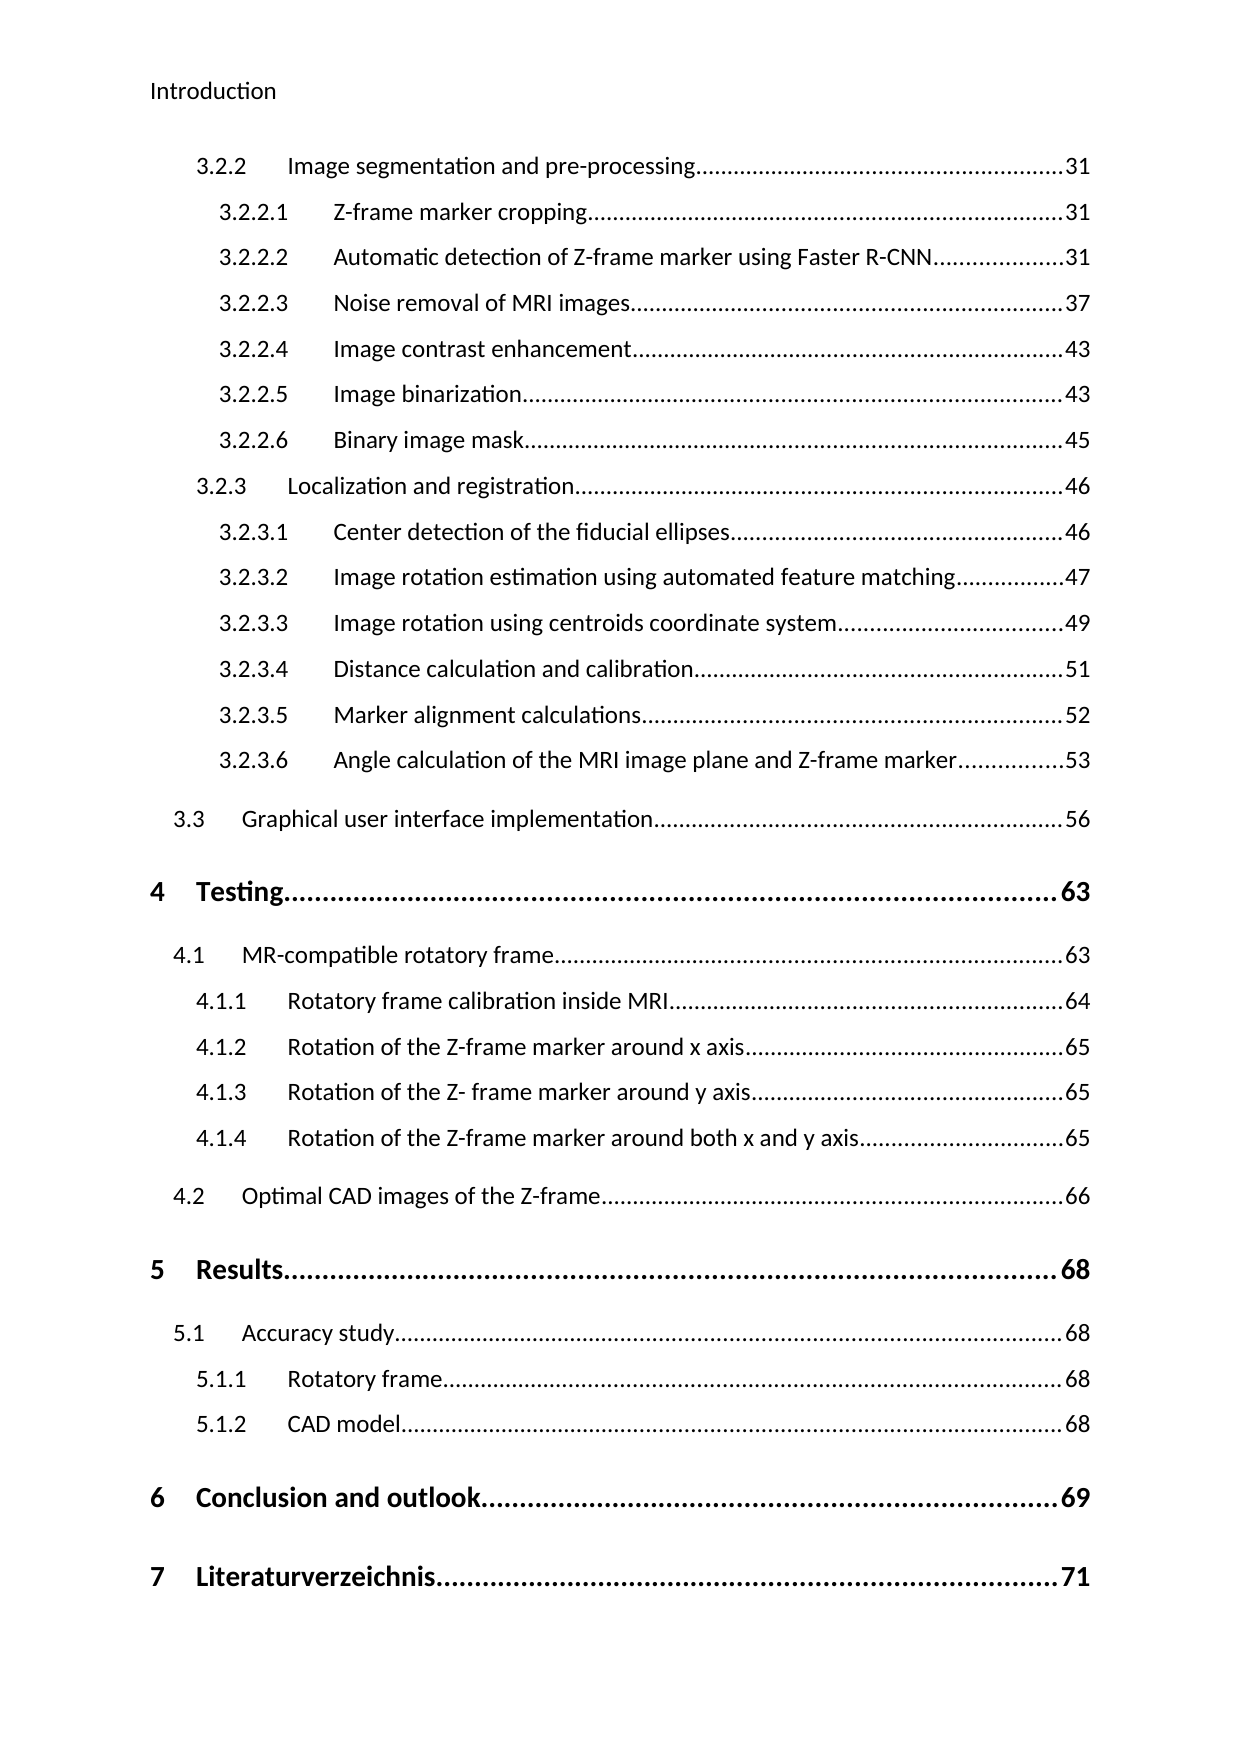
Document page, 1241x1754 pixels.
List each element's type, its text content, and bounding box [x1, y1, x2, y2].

text 4.1.3 Rotation of the Z- frame marker around y axis 65 [196, 1077, 1090, 1107]
text 3.2.2.1 Z-frame marker cropping 31 [219, 196, 1090, 226]
text 4.2 Optimal CAD images of the Z-frame 66 [173, 1181, 1090, 1211]
text 4.1.2 Rotation of the Z-frame marker around x axis 65 [196, 1031, 1090, 1061]
text 4.1.4 Rotation of the Z-frame marker around both x and y axis 65 [196, 1122, 1090, 1153]
text 3.2.3.2 Image rotation estimation using automated feature matching 47 [219, 562, 1090, 592]
text 7 Literaturverzeichnis 71 [150, 1558, 1090, 1593]
text 3.2.3.1 Center detection of the fiducial ellipses 46 [219, 516, 1090, 546]
text 3.2.3.4 Distance calculation and calibration 51 [219, 653, 1090, 683]
text 3.2.2 Image segmentation and pre-processing 31 [196, 150, 1090, 181]
text 3.2.2.4 Image contrast enhancement 43 [219, 333, 1090, 363]
text 3.2.2.2 Automatic detection of Z-frame marker using Faster R-CNN 31 [219, 241, 1090, 272]
text 3.2.2.6 Binary image mask 45 [219, 424, 1090, 455]
text 5.1.2 CAD model 68 [196, 1409, 1090, 1439]
text 3.2.3.5 Marker alignment calculations 52 [219, 699, 1090, 729]
text 5.1.1 Rotatory frame 68 [196, 1363, 1090, 1393]
text 3.2.2.3 Noise removal of MRI images 37 [219, 287, 1090, 318]
text 6 Conclusion and outlook 69 [150, 1479, 1090, 1515]
text 4.1 MR-compatible rotatory frame 63 [173, 939, 1090, 970]
text 3.2.3.3 Image rotation using centroids coordinate system 49 [219, 607, 1090, 638]
text 5.1 Accuracy study 68 [173, 1317, 1090, 1348]
text 3.2.3 Localization and registration 46 [196, 470, 1090, 501]
text 3.2.3.6 Angle calculation of the MRI image plane and Z-frame marker 53 [219, 744, 1090, 775]
text 4.1.1 Rotatory frame calibration inside MRI 64 [196, 985, 1090, 1016]
text 3.3 Graphical user interface implementation 56 [173, 803, 1090, 833]
text 4 Testing 63 [150, 873, 1090, 909]
text 5 Results 68 [150, 1251, 1090, 1287]
text 3.2.2.5 Image binarization 43 [219, 379, 1090, 409]
